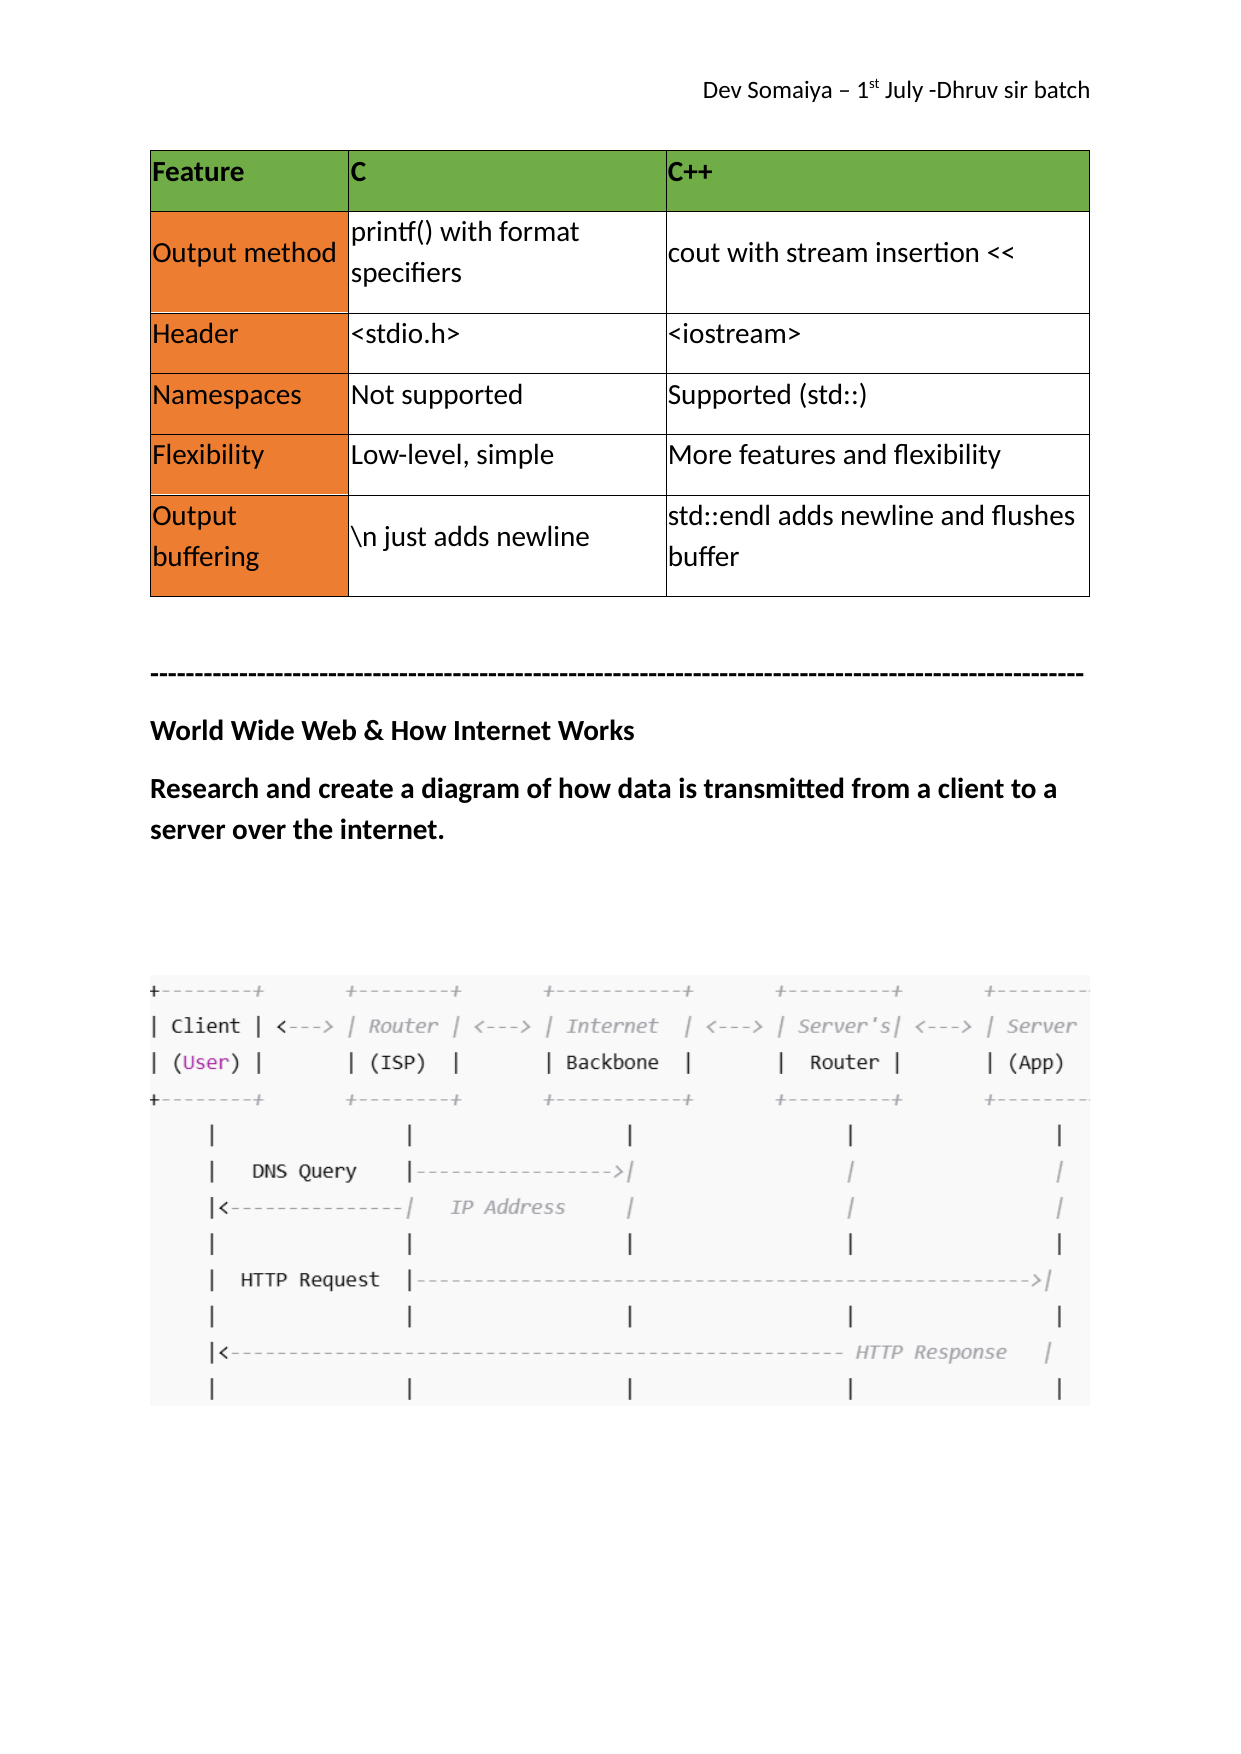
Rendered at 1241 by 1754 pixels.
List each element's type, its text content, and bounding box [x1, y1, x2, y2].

table_cell Flexibility [151, 435, 348, 494]
table_cell std::endl adds newline and flushes buffer [667, 496, 1089, 596]
text Research and create a diagram of how data is transmitted from a client to a server over the internet. [150, 770, 1090, 847]
table_cell Output buffering [151, 496, 348, 596]
table_header C [349, 151, 666, 211]
table_cell \n just adds newline [349, 496, 666, 596]
table_cell cout with stream insertion << [667, 212, 1089, 312]
table_cell Supported (std::) [667, 374, 1089, 434]
text World Wide Web & How Internet Works [150, 712, 1090, 748]
table_cell <iostream> [667, 314, 1089, 373]
table_cell Header [151, 314, 348, 373]
table_header Feature [151, 151, 348, 211]
table_cell More features and flexibility [667, 435, 1089, 494]
picture [150, 975, 1091, 1406]
text --------------------------------------------------------------------------------------------------------- [150, 655, 1090, 691]
table_cell printf() with format specifiers [349, 212, 666, 312]
table_cell Namespaces [151, 374, 348, 434]
table_cell Low-level, simple [349, 435, 666, 494]
table_cell Not supported [349, 374, 666, 434]
table_header C++ [667, 151, 1089, 211]
table_cell Output method [151, 212, 348, 312]
table_cell <stdio.h> [349, 314, 666, 373]
